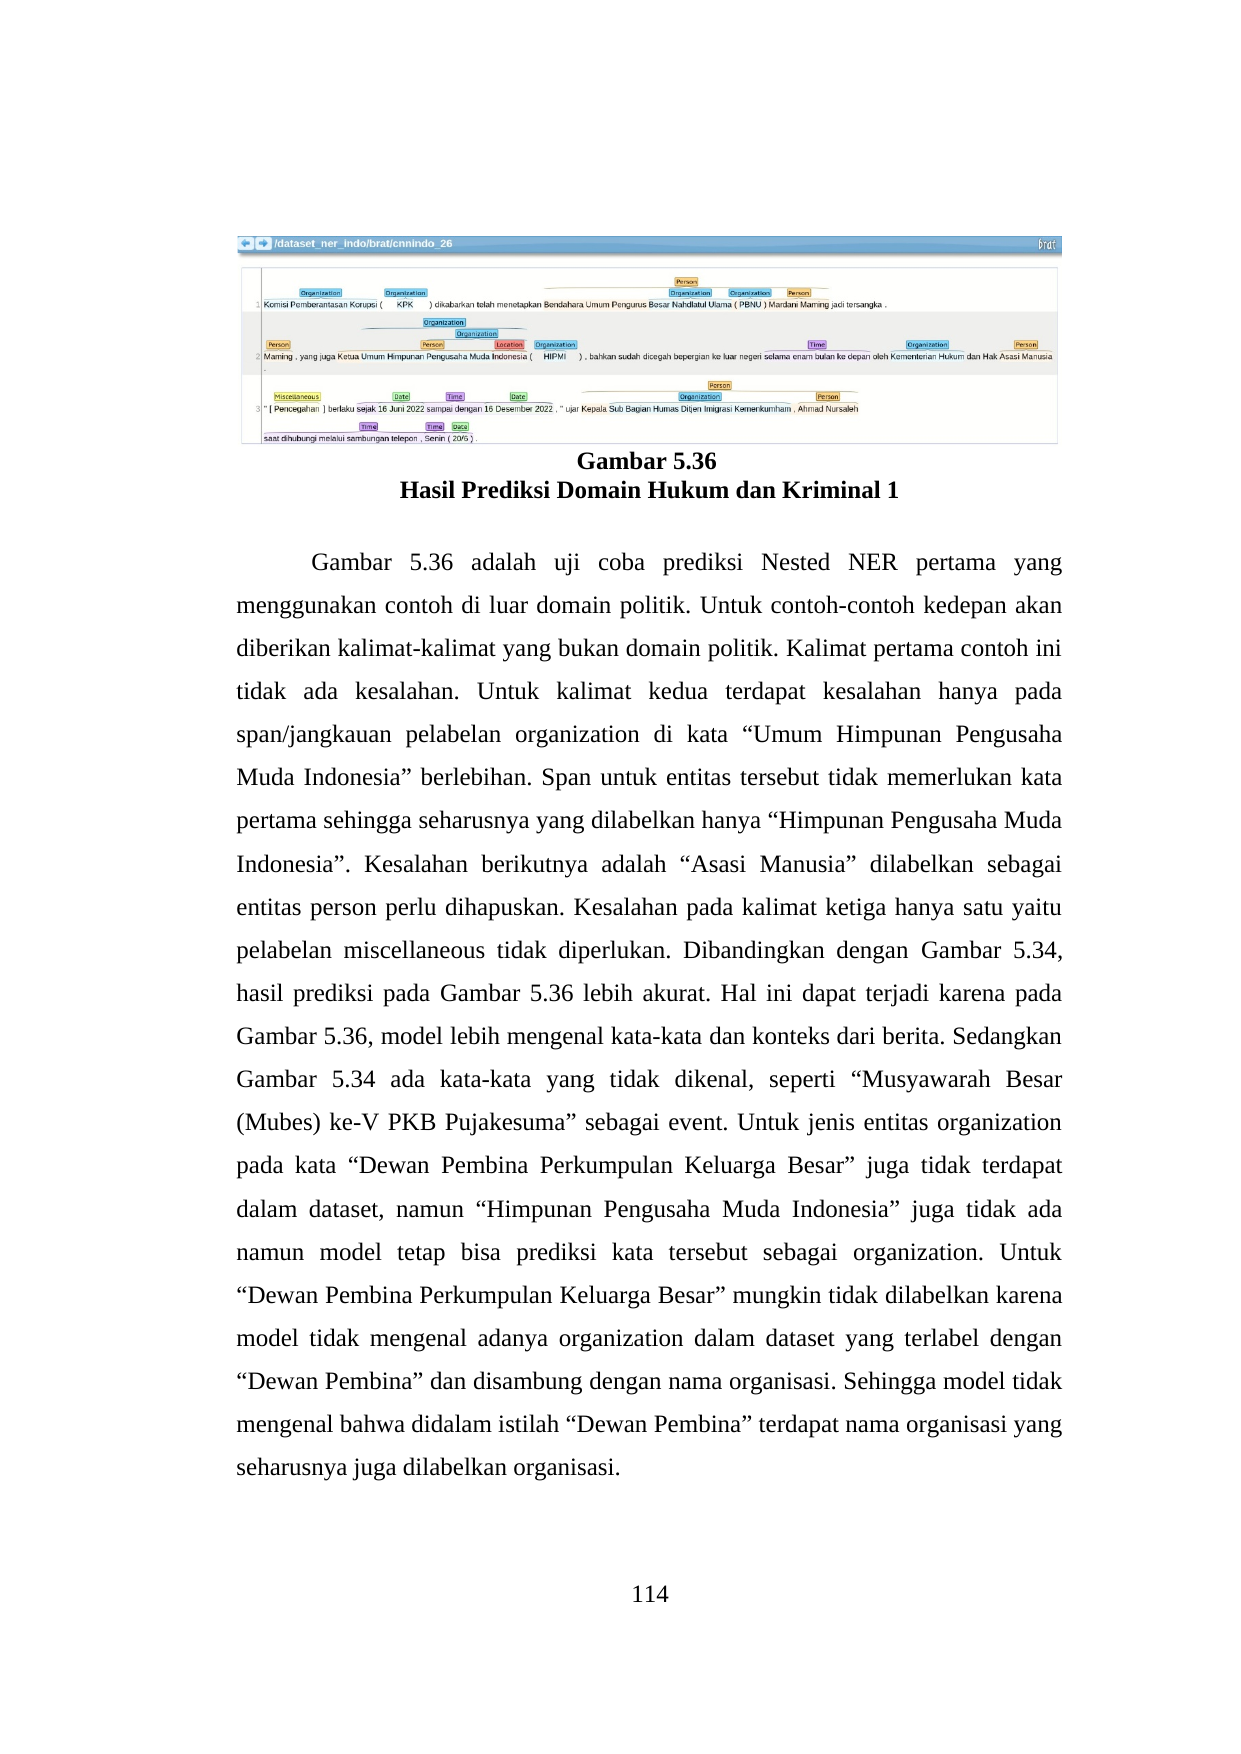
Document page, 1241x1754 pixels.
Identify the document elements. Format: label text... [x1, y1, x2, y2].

picture [237, 236, 1062, 447]
text Gambar 5.8 Hasil Prediksi Domain Hukum dan Kriminal 1 [236, 446, 1063, 504]
